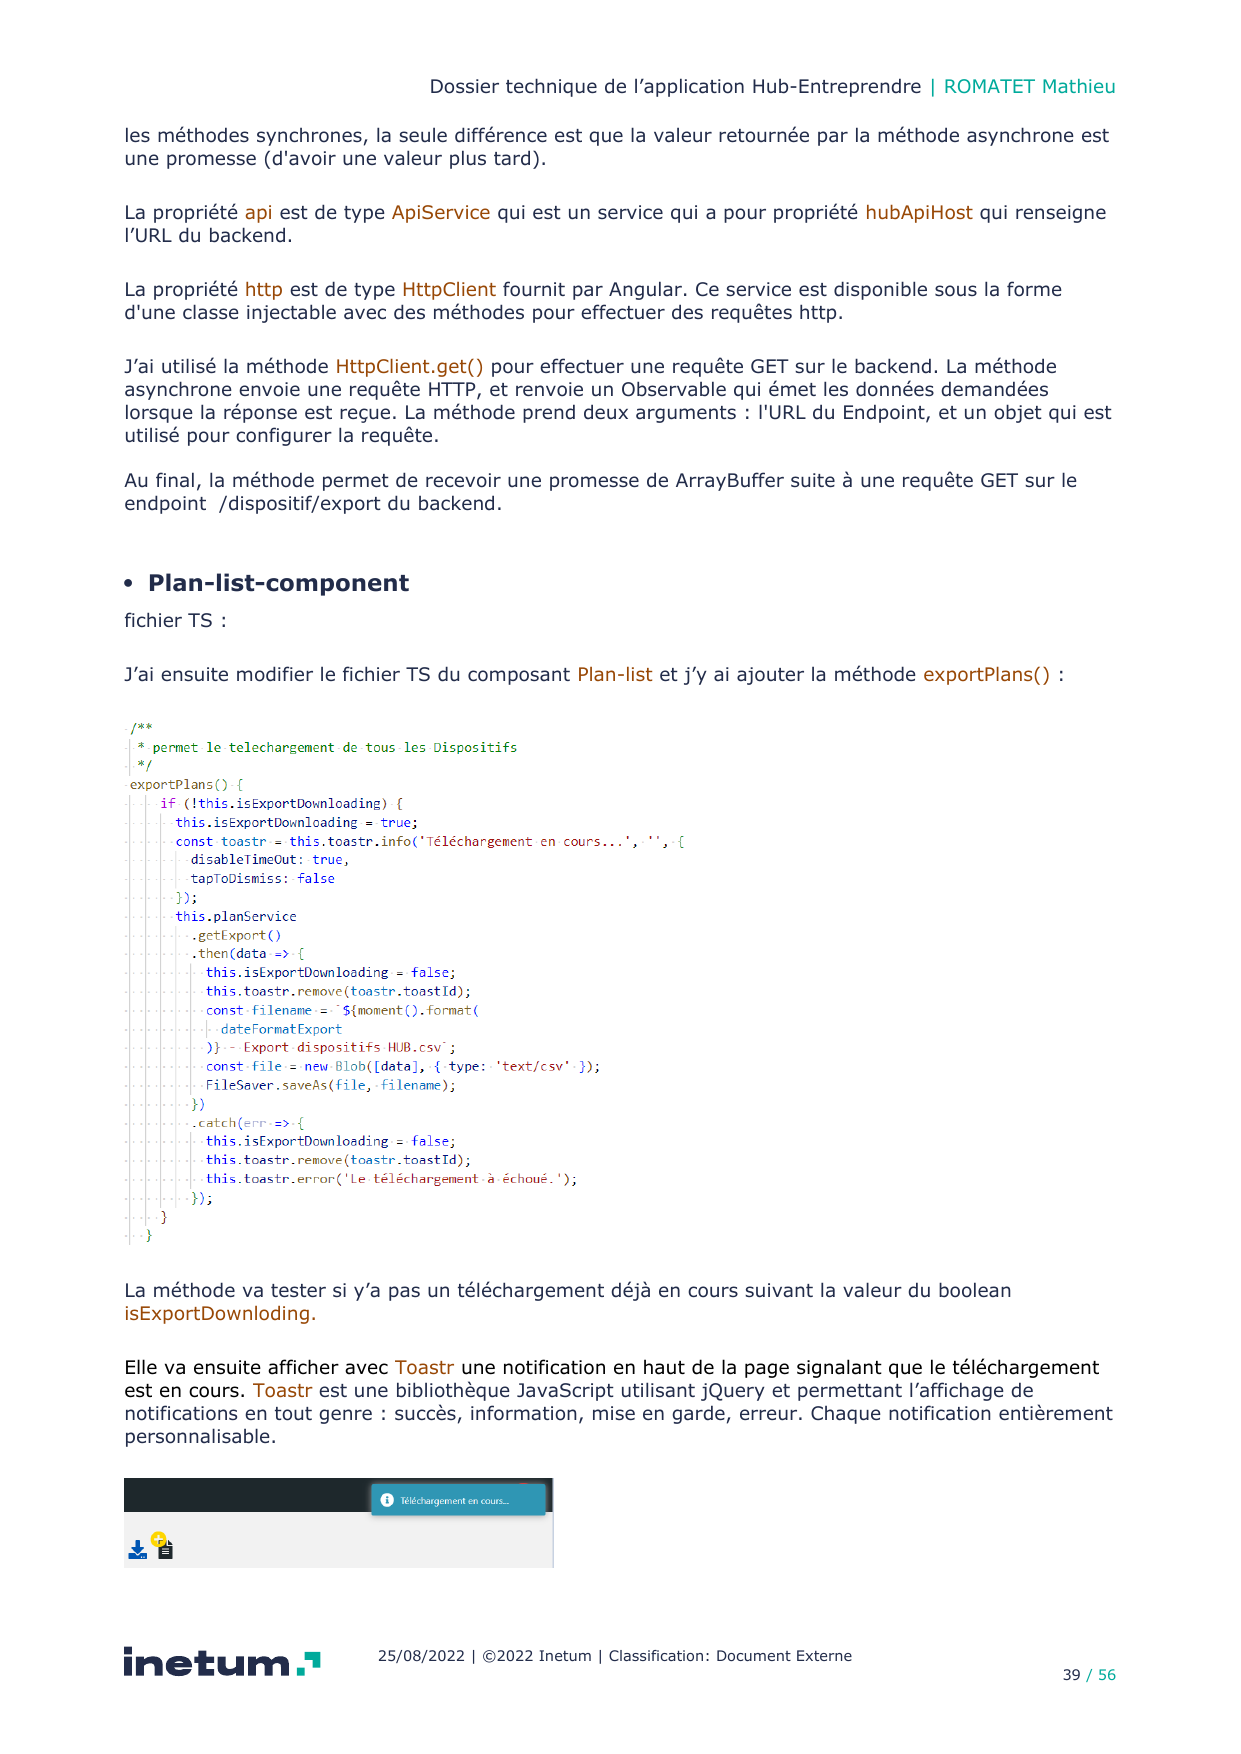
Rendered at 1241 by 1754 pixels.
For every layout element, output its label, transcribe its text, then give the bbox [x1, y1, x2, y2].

text La propriété api est de type ApiService qui est un service qui a pour propriété hubApiHost qui renseigne l’URL du backend. [124, 201, 1116, 247]
text Elle va ensuite afficher avec Toastr une notification en haut de la page signalant que le téléchargement est en cours. Toastr est une bibliothèque JavaScript utilisant jQuery et permettant l’affichage de notifications en tout genre : succès, information, mise en garde, erreur. Chaque notification entièrement personnalisable. [124, 1356, 1116, 1447]
text J’ai ensuite modifier le fichier TS du composant Plan-list et j’y ai ajouter la méthode exportPlans() : [124, 663, 1116, 686]
text La méthode va tester si y’a pas un téléchargement déjà en cours suivant la valeur du boolean isExportDownloding. [124, 1279, 1116, 1324]
picture [124, 1478, 554, 1568]
text fichier TS : [124, 609, 1116, 632]
text J’ai utilisé la méthode HttpClient.get() pour effectuer une requête GET sur le backend. La méthode asynchrone envoie une requête HTTP, et renvoie un Observable qui émet les données demandées lorsque la réponse est reçue. La méthode prend deux arguments : l'URL du Endpoint, et un objet qui est utilisé pour configurer la requête. Au final, la méthode permet de recevoir une promesse de ArrayBuffer suite à une requête GET sur le endpoint /dispositif/export du backend. [124, 355, 1116, 537]
list Plan-list-component [124, 568, 1116, 596]
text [124, 124, 1116, 170]
text La propriété http est de type HttpClient fournit par Angular. Ce service est disponible sous la forme d'une classe injectable avec des méthodes pour effectuer des requêtes http. [124, 278, 1116, 323]
picture [124, 717, 699, 1248]
